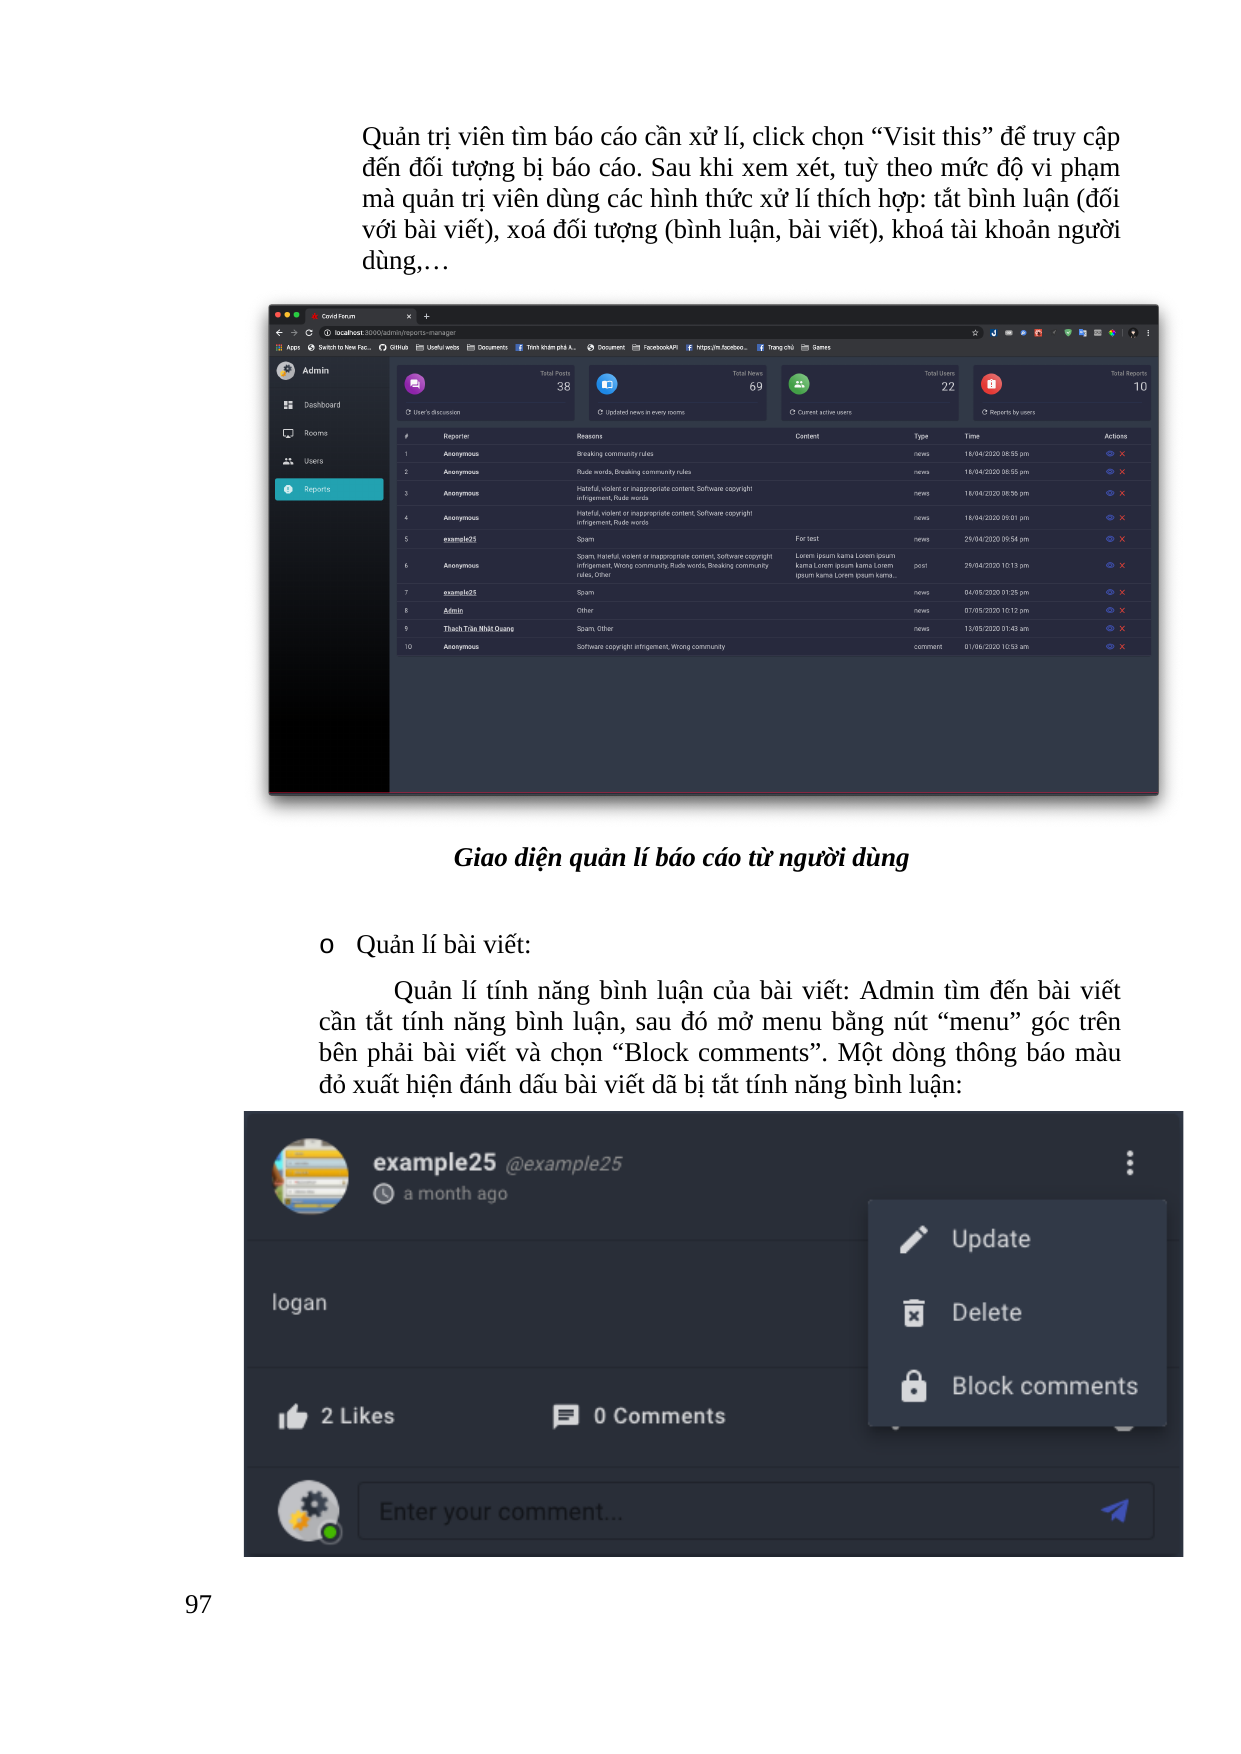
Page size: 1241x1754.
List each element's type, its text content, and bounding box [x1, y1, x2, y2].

picture [243, 288, 1184, 829]
text Quản lí tính năng bình luận của bài viết: Admin tìm đến bài viết cần tắt tính năng bình luận, sau đó mở menu bằng nút “menu” góc trên bên phải bài viết và chọn “Block comments”. Một dòng thông báo màu đỏ xuất hiện đánh dấu bài viết dã bị tắt tính năng bình luận: [319, 974, 1122, 1099]
picture [243, 1111, 1184, 1557]
list Quản lí bài viết: [319, 928, 1122, 962]
text Quản trị viên tìm báo cáo cần xử lí, click chọn “Visit this” để truy cập đến đối tượng bị báo cáo. Sau khi xem xét, tuỳ theo mức độ vi phạm mà quản trị viên dùng các hình thức xử lí thích hợp: tắt bình luận (đối với bài viết), xoá đối tượng (bình luận, bài viết), khoá tài khoản người dùng,… [362, 120, 1122, 276]
text Giao diện quản lí báo cáo từ người dùng [244, 841, 1122, 872]
